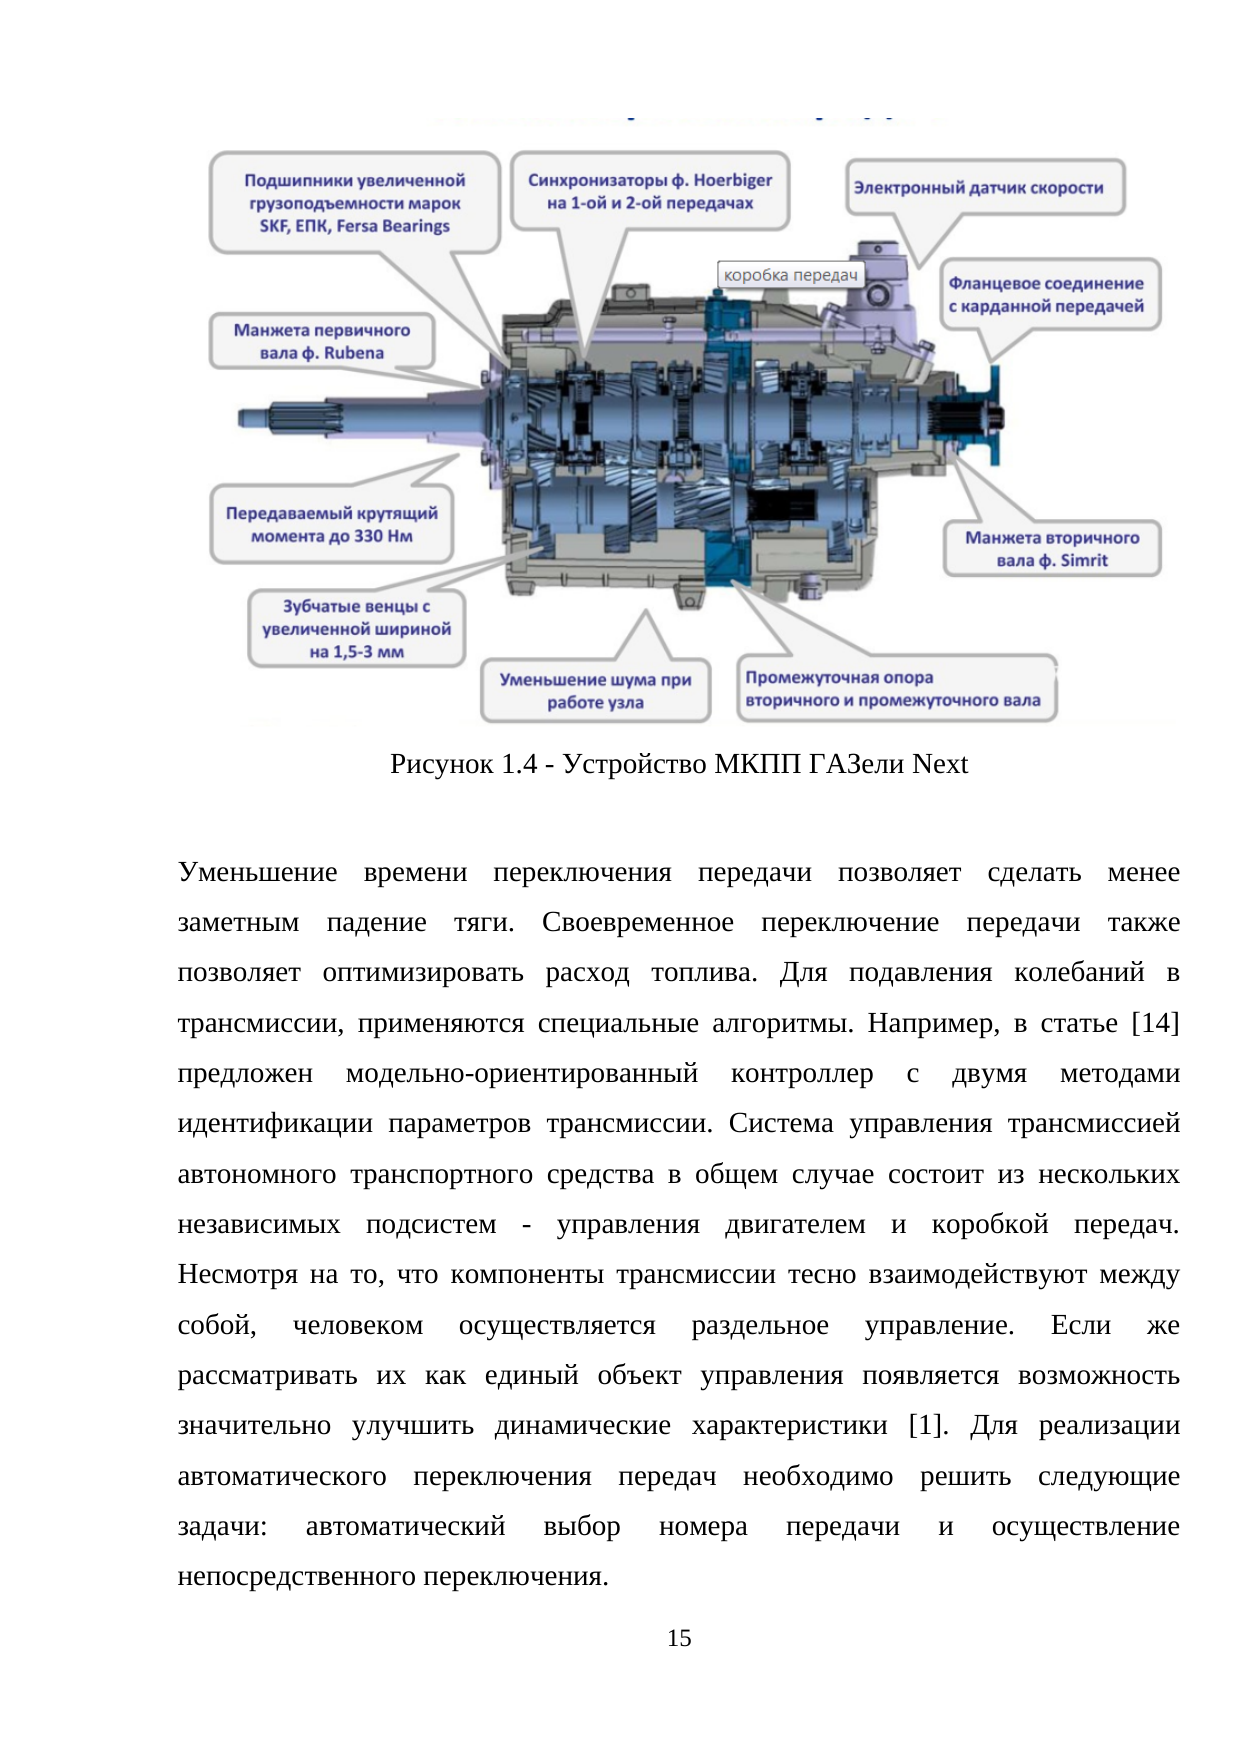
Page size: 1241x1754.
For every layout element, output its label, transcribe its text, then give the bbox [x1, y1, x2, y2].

text Рисунок 1.4 - Устройство МКПП ГАЗели Next [177, 746, 1181, 780]
text Уменьшение времени переключения передачи позволяет сделать менее заметным падение тяги. Своевременное переключение передачи также позволяет оптимизировать расход топлива. Для подавления колебаний в трансмиссии, применяются специальные алгоритмы. Например, в статье [14] предложен модельно-ориентированный контроллер с двумя методами идентификации параметров трансмиссии. Система управления трансмиссией автономного транспортного средства в общем случае состоит из нескольких независимых подсистем - управления двигателем и коробкой передач. Несмотря на то, что компоненты трансмиссии тесно взаимодействуют между собой, человеком осуществляется раздельное управление. Если же рассматривать их как единый объект управления появляется возможность значительно улучшить динамические характеристики [1]. Для реализации автоматического переключения передач необходимо решить следующие задачи: автоматический выбор номера передачи и осуществление непосредственного переключения. [177, 854, 1181, 1592]
picture [177, 118, 1181, 732]
